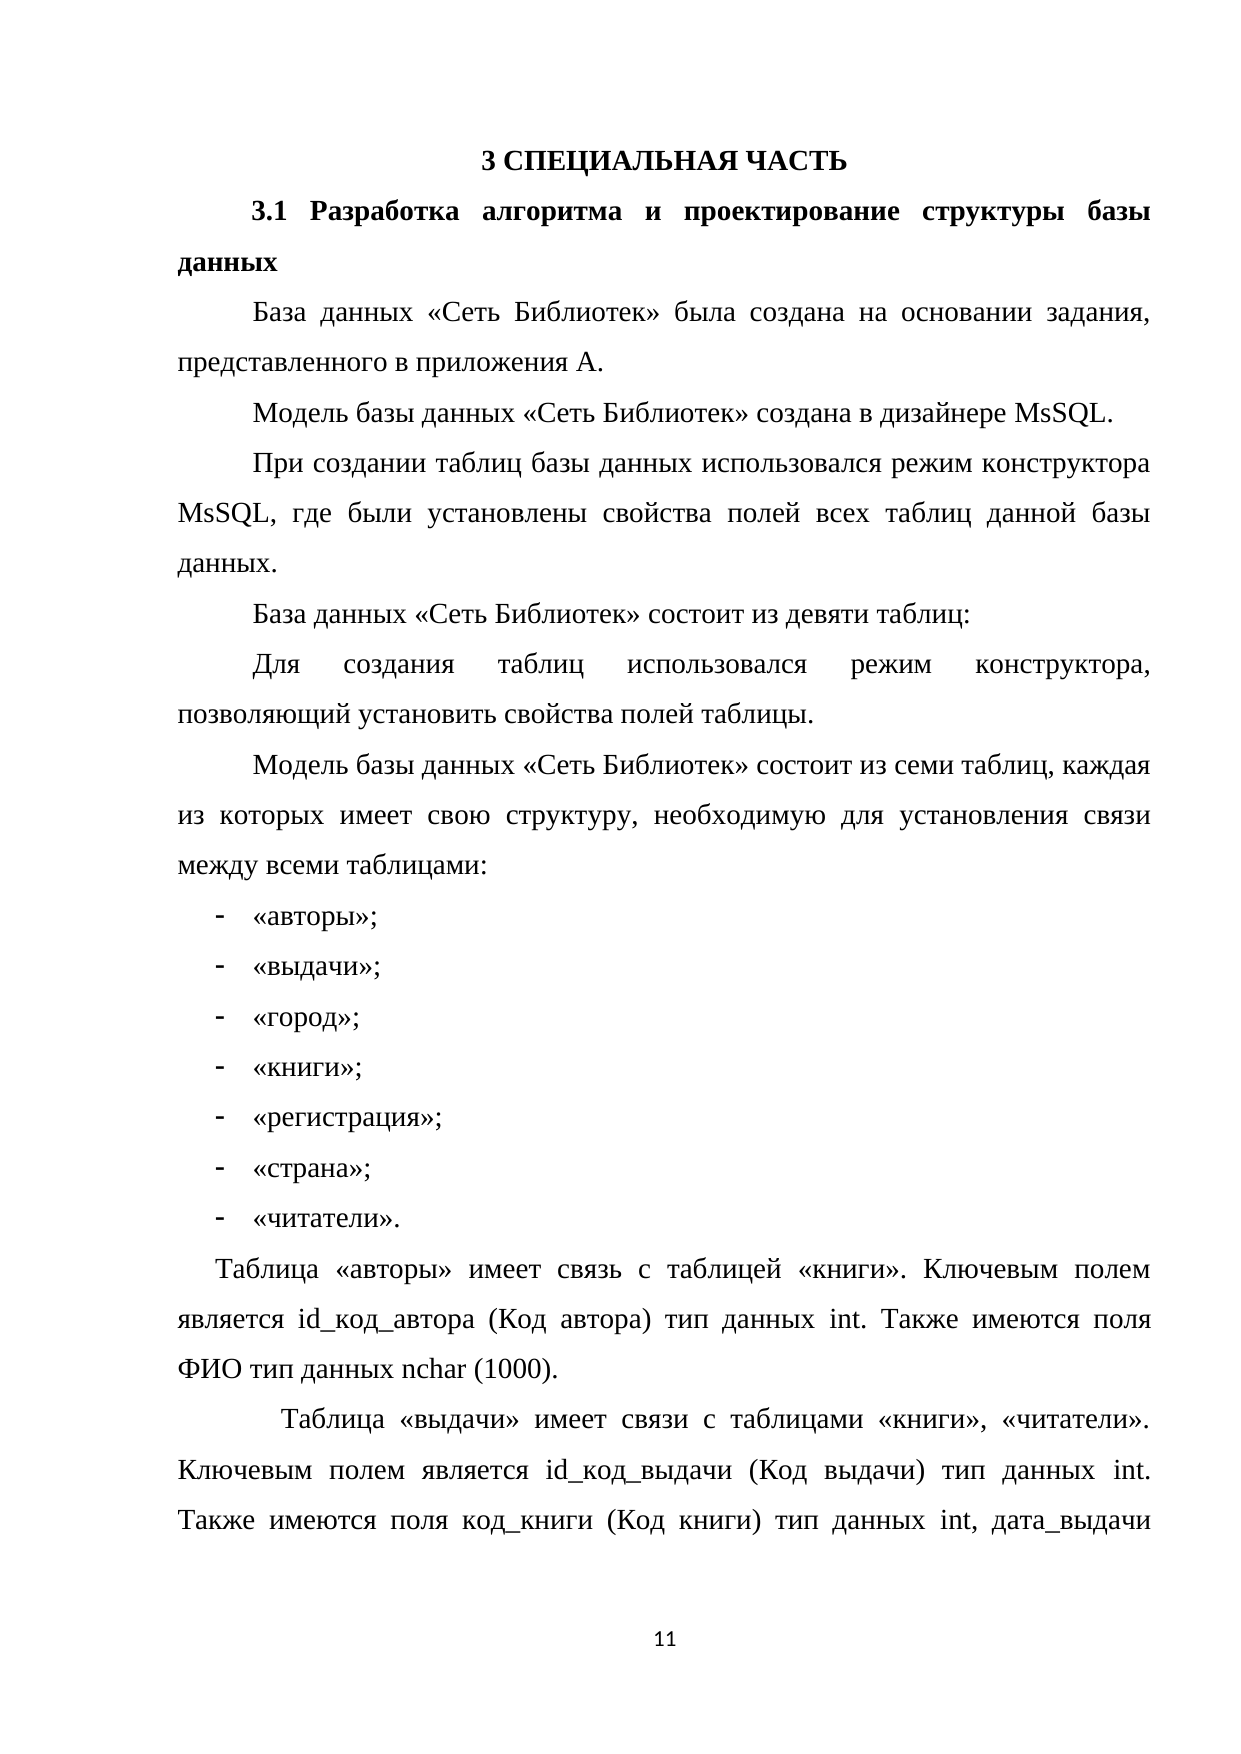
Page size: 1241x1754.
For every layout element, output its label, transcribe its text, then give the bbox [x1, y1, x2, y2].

list Модель базы данных «Сеть Библиотек» создана в дизайнере MsSQL. [177, 395, 1151, 428]
list «читатели». [215, 1200, 1151, 1234]
list При создании таблиц базы данных использовался режим конструктора MsSQL, где были установлены свойства полей всех таблиц данной базы данных. [177, 445, 1151, 579]
list Для создания таблиц использовался режим конструктора, позволяющий установить свойства полей таблицы. [177, 646, 1151, 730]
list «выдачи»; [215, 948, 1151, 982]
list «авторы»; [215, 898, 1151, 931]
subtitle 3.1 Разработка алгоритма и проектирование структуры базы данных [177, 193, 1152, 277]
list База данных «Сеть Библиотек» состоит из девяти таблиц: [177, 596, 1151, 629]
list База данных «Сеть Библиотек» была создана на основании задания, представленного в приложения А. [177, 294, 1151, 378]
list «регистрация»; [215, 1099, 1151, 1133]
list «страна»; [215, 1150, 1151, 1183]
list Модель базы данных «Сеть Библиотек» состоит из семи таблиц, каждая из которых имеет свою структуру, необходимую для установления связи между всеми таблицами: [177, 747, 1151, 881]
subtitle 3 СПЕЦИАЛЬНАЯ ЧАСТЬ [177, 143, 1152, 177]
list «город»; [215, 999, 1151, 1032]
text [177, 1402, 1151, 1536]
list «книги»; [215, 1049, 1151, 1083]
text Таблица «авторы» имеет связь с таблицей «книги». Ключевым полем является id_код_автора (Код автора) тип данных int. Также имеются поля ФИО тип данных nchar (1000). [177, 1251, 1152, 1385]
